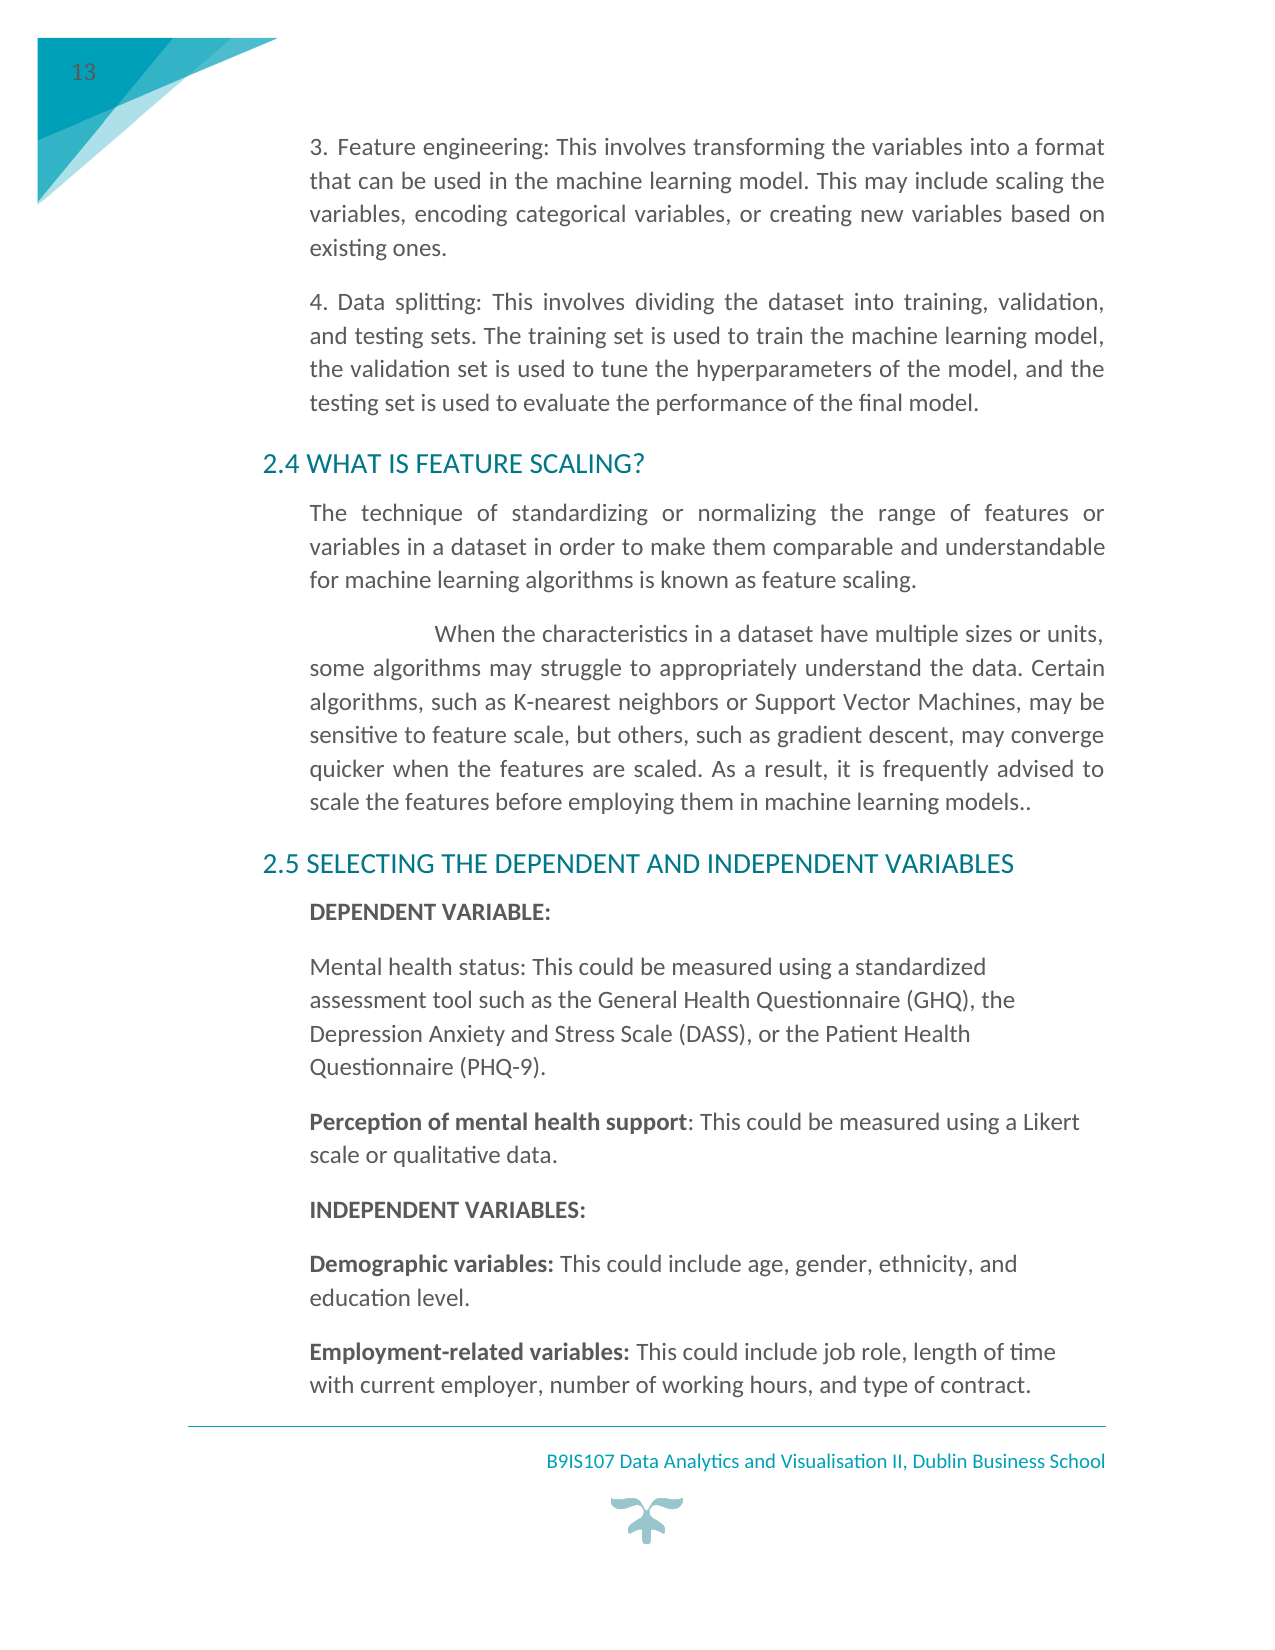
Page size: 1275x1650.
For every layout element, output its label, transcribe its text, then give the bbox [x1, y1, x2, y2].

picture [37, 37, 279, 206]
text Employment-related variables: This could include job role, length of time with current employer, number of working hours, and type of contract. [309, 1336, 1106, 1400]
text Demographic variables: This could include age, gender, ethnicity, and education level. [309, 1248, 1106, 1312]
text 4. Data splitting: This involves dividing the dataset into training, validation, and testing sets. The training set is used to train the machine learning model, the validation set is used to tune the hyperparameters of the model, and the testing set is used to evaluate the performance of the final model. [309, 286, 1106, 417]
text 3. Feature engineering: This involves transforming the variables into a format that can be used in the machine learning model. This may include scaling the variables, encoding categorical variables, or creating new variables based on existing ones. [309, 131, 1106, 262]
text INDEPENDENT VARIABLES: [309, 1194, 1106, 1224]
text When the characteristics in a dataset have multiple sizes or units, some algorithms may struggle to appropriately understand the data. Certain algorithms, such as K-nearest neighbors or Support Vector Machines, may be sensitive to feature scale, but others, such as gradient descent, may converge quicker when the features are scaled. As a result, it is frequently advised to scale the features before employing them in machine learning models.. [309, 618, 1106, 817]
text The technique of standardizing or normalizing the range of features or variables in a dataset in order to make them comparable and understandable for machine learning algorithms is known as feature scaling. [309, 497, 1106, 595]
text Mental health status: This could be measured using a standardized assessment tool such as the General Health Questionnaire (GHQ), the Depression Anxiety and Stress Scale (DASS), or the Patient Health Questionnaire (PHQ-9). [309, 951, 1106, 1082]
subtitle WHAT IS FEATURE SCALING? [262, 445, 1106, 481]
text Perception of mental health support: This could be measured using a Likert scale or qualitative data. [309, 1106, 1106, 1170]
subtitle SELECTING THE DEPENDENT AND INDEPENDENT VARIABLES [262, 845, 1106, 880]
text DEPENDENT VARIABLE: [309, 896, 1106, 927]
